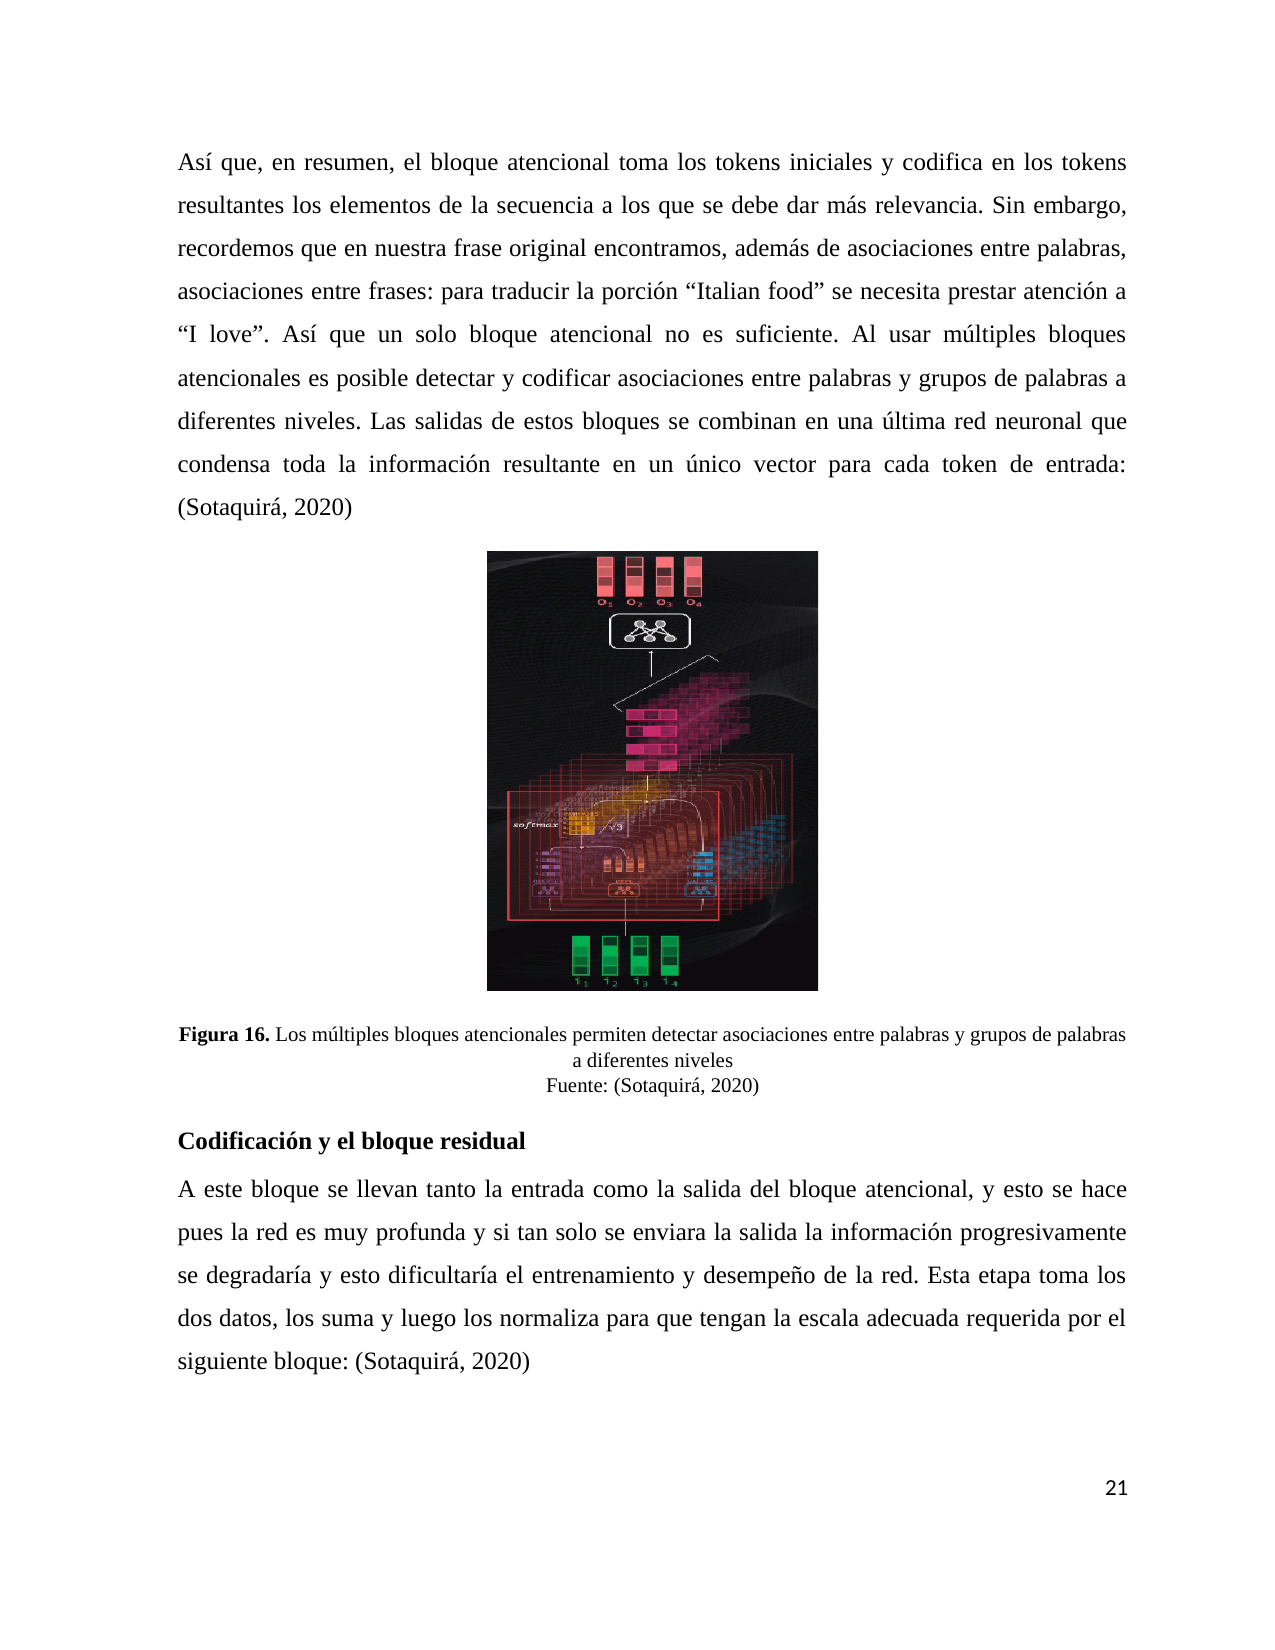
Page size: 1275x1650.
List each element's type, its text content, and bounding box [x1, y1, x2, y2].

picture [487, 551, 819, 991]
text A este bloque se llevan tanto la entrada como la salida del bloque atencional, y esto se hace pues la red es muy profunda y si tan solo se enviara la salida la información progresivamente se degradaría y esto dificultaría el entrenamiento y desempeño de la red. Esta etapa toma los dos datos, los suma y luego los normaliza para que tengan la escala adecuada requerida por el siguiente bloque: [177, 1174, 1128, 1375]
text Figura 16. Los múltiples bloques atencionales permiten detectar asociaciones entre palabras y grupos de palabras a diferentes niveles [177, 1022, 1128, 1072]
subtitle Codificación y el bloque residual [177, 1126, 1128, 1155]
list Fuente: [177, 1073, 1128, 1097]
text Así que, en resumen, el bloque atencional toma los tokens iniciales y codifica en los tokens resultantes los elementos de la secuencia a los que se debe dar más relevancia. Sin embargo, recordemos que en nuestra frase original encontramos, además de asociaciones entre palabras, asociaciones entre frases: para traducir la porción “Italian food” se necesita prestar atención a “I love”. Así que un solo bloque atencional no es suficiente. Al usar múltiples bloques atencionales es posible detectar y codificar asociaciones entre palabras y grupos de palabras a diferentes niveles. Las salidas de estos bloques se combinan en una última red neuronal que condensa toda la información resultante en un único vector para cada token de entrada: [177, 147, 1128, 520]
